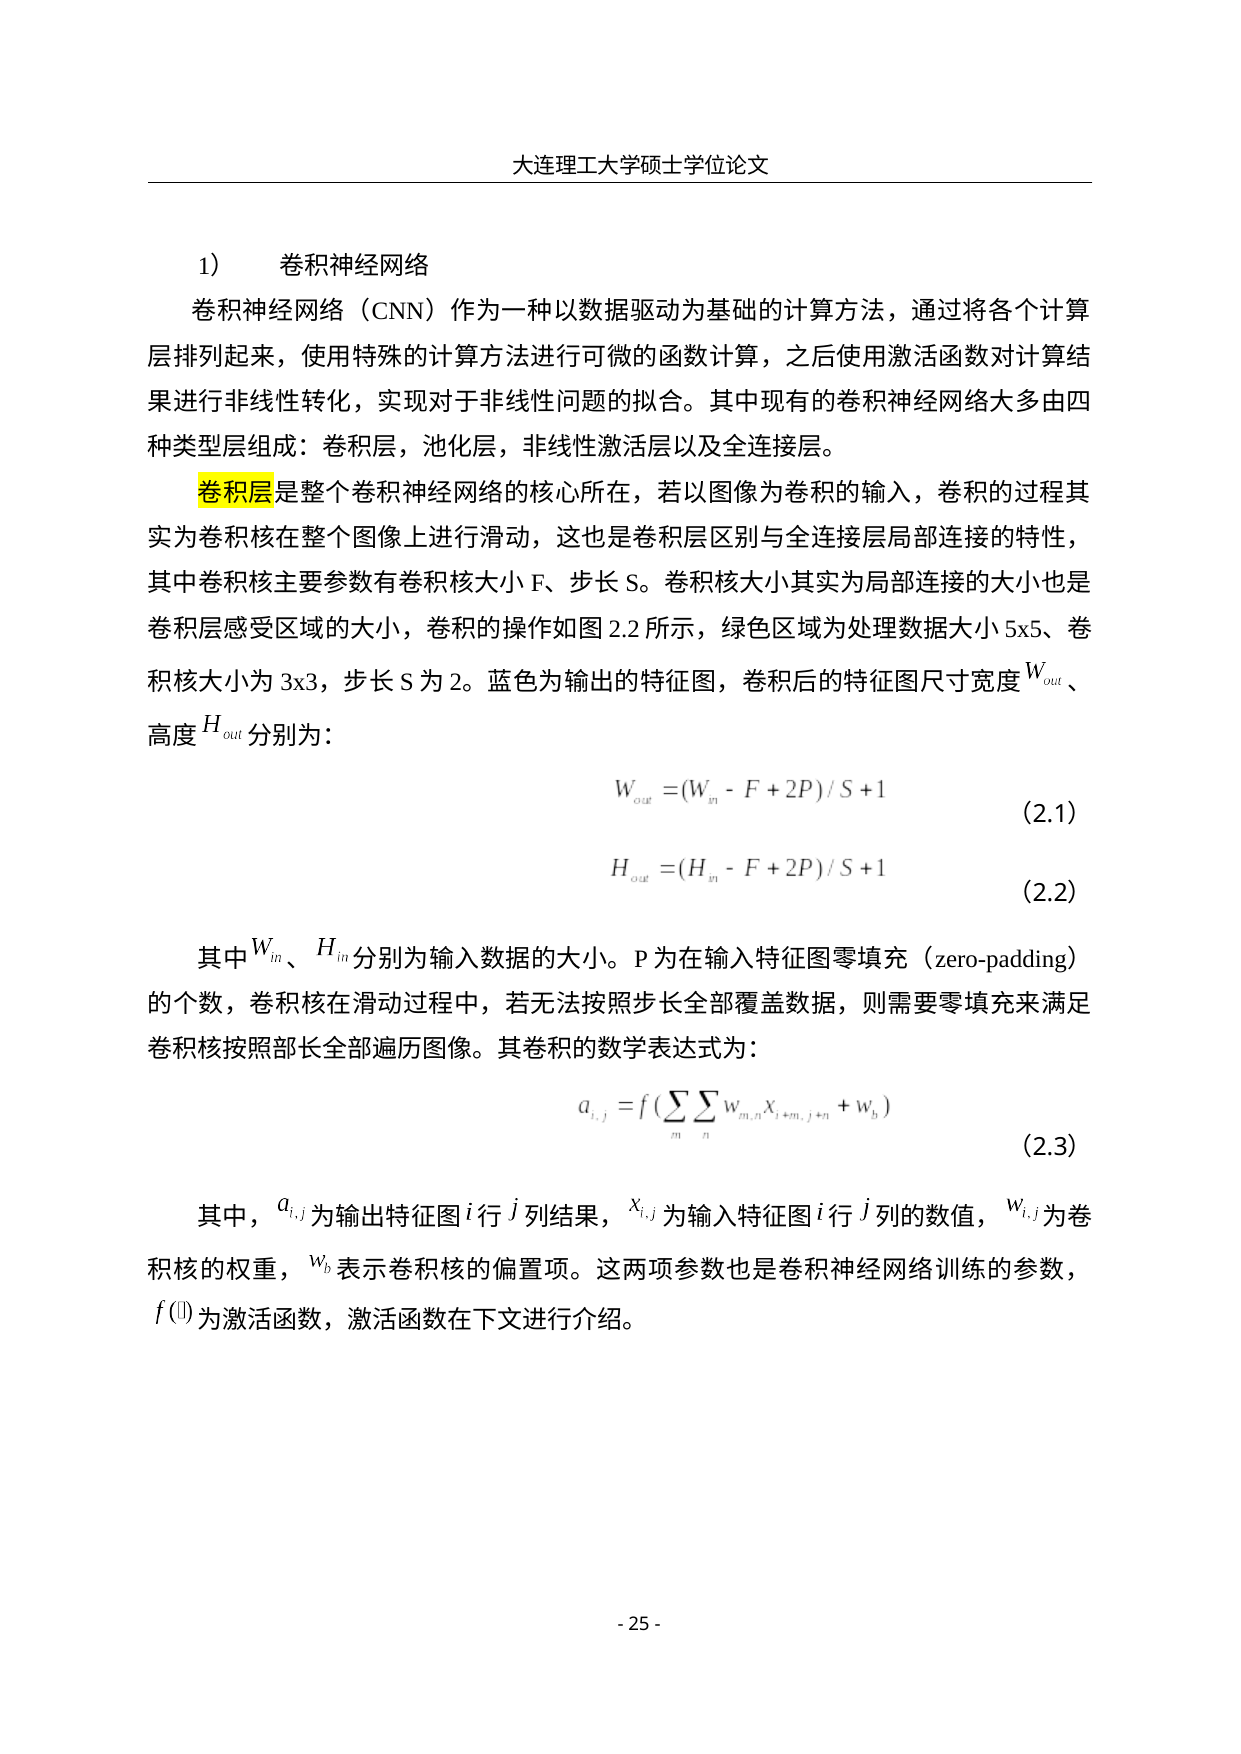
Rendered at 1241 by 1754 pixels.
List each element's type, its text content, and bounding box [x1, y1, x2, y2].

text （2.3） [148, 1087, 1092, 1163]
text 其中、分别为输入数据的大小。P为在输入特征图零填充（zero-padding）的个数，卷积核在滑动过程中，若无法按照步长全部覆盖数据，则需要零填充来满足卷积核按照部长全部遍历图像。其卷积的数学表达式为： [148, 930, 1092, 1065]
text 卷积层是整个卷积神经网络的核心所在，若以图像为卷积的输入，卷积的过程其实为卷积核在整个图像上进行滑动，这也是卷积层区别与全连接层局部连接的特性，其中卷积核主要参数有卷积核大小F、步长S。卷积核大小其实为局部连接的大小也是卷积层感受区域的大小，卷积的操作如图2.2所示，绿色区域为处理数据大小5x5、卷积核大小为3x3，步长S为2。蓝色为输出的特征图，卷积后的特征图尺寸宽度、高度分别为： [148, 472, 1092, 751]
text （2.1） [148, 773, 1092, 830]
text （2.2） [148, 851, 1092, 908]
text 卷积神经网络（CNN）作为一种以数据驱动为基础的计算方法，通过将各个计算层排列起来，使用特殊的计算方法进行可微的函数计算，之后使用激活函数对计算结果进行非线性转化，实现对于非线性问题的拟合。其中现有的卷积神经网络大多由四种类型层组成：卷积层，池化层，非线性激活层以及全连接层。 [148, 291, 1092, 463]
text 其中，为输出特征图行列结果，为输入特征图行列的数值，为卷积核的权重，表示卷积核的偏置项。这两项参数也是卷积神经网络训练的参数，为激活函数，激活函数在下文进行介绍。 [148, 1184, 1092, 1336]
list 卷积神经网络 [198, 246, 1092, 282]
